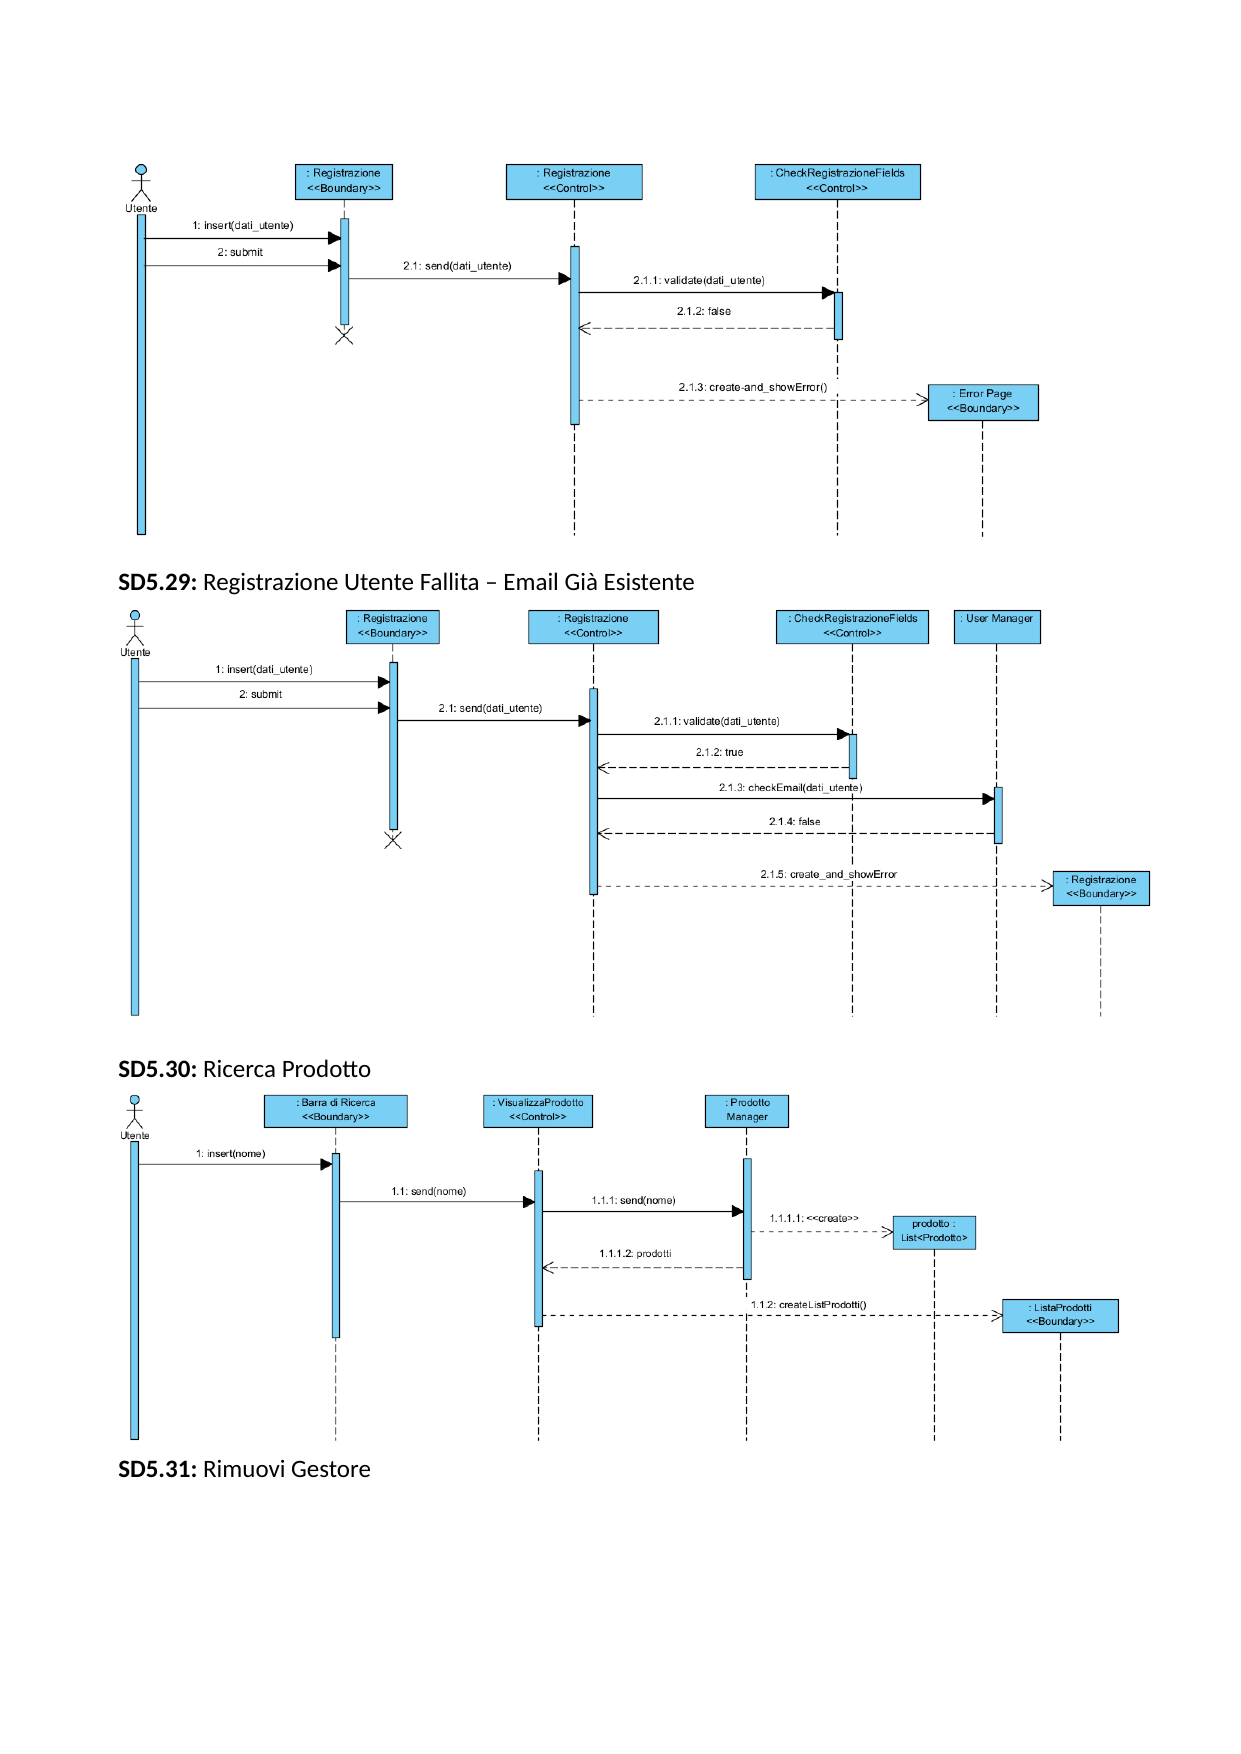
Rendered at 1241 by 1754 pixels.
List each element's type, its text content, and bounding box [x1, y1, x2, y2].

picture [118, 1083, 1123, 1453]
text SD5.29: Registrazione Utente Fallita – Email Già Esistente [118, 566, 1122, 596]
picture [118, 596, 1155, 1026]
text SD5.31: Rimuovi Gestore [118, 1453, 1122, 1483]
text SD5.30: Ricerca Prodotto [118, 1053, 1122, 1083]
picture [118, 147, 1070, 566]
